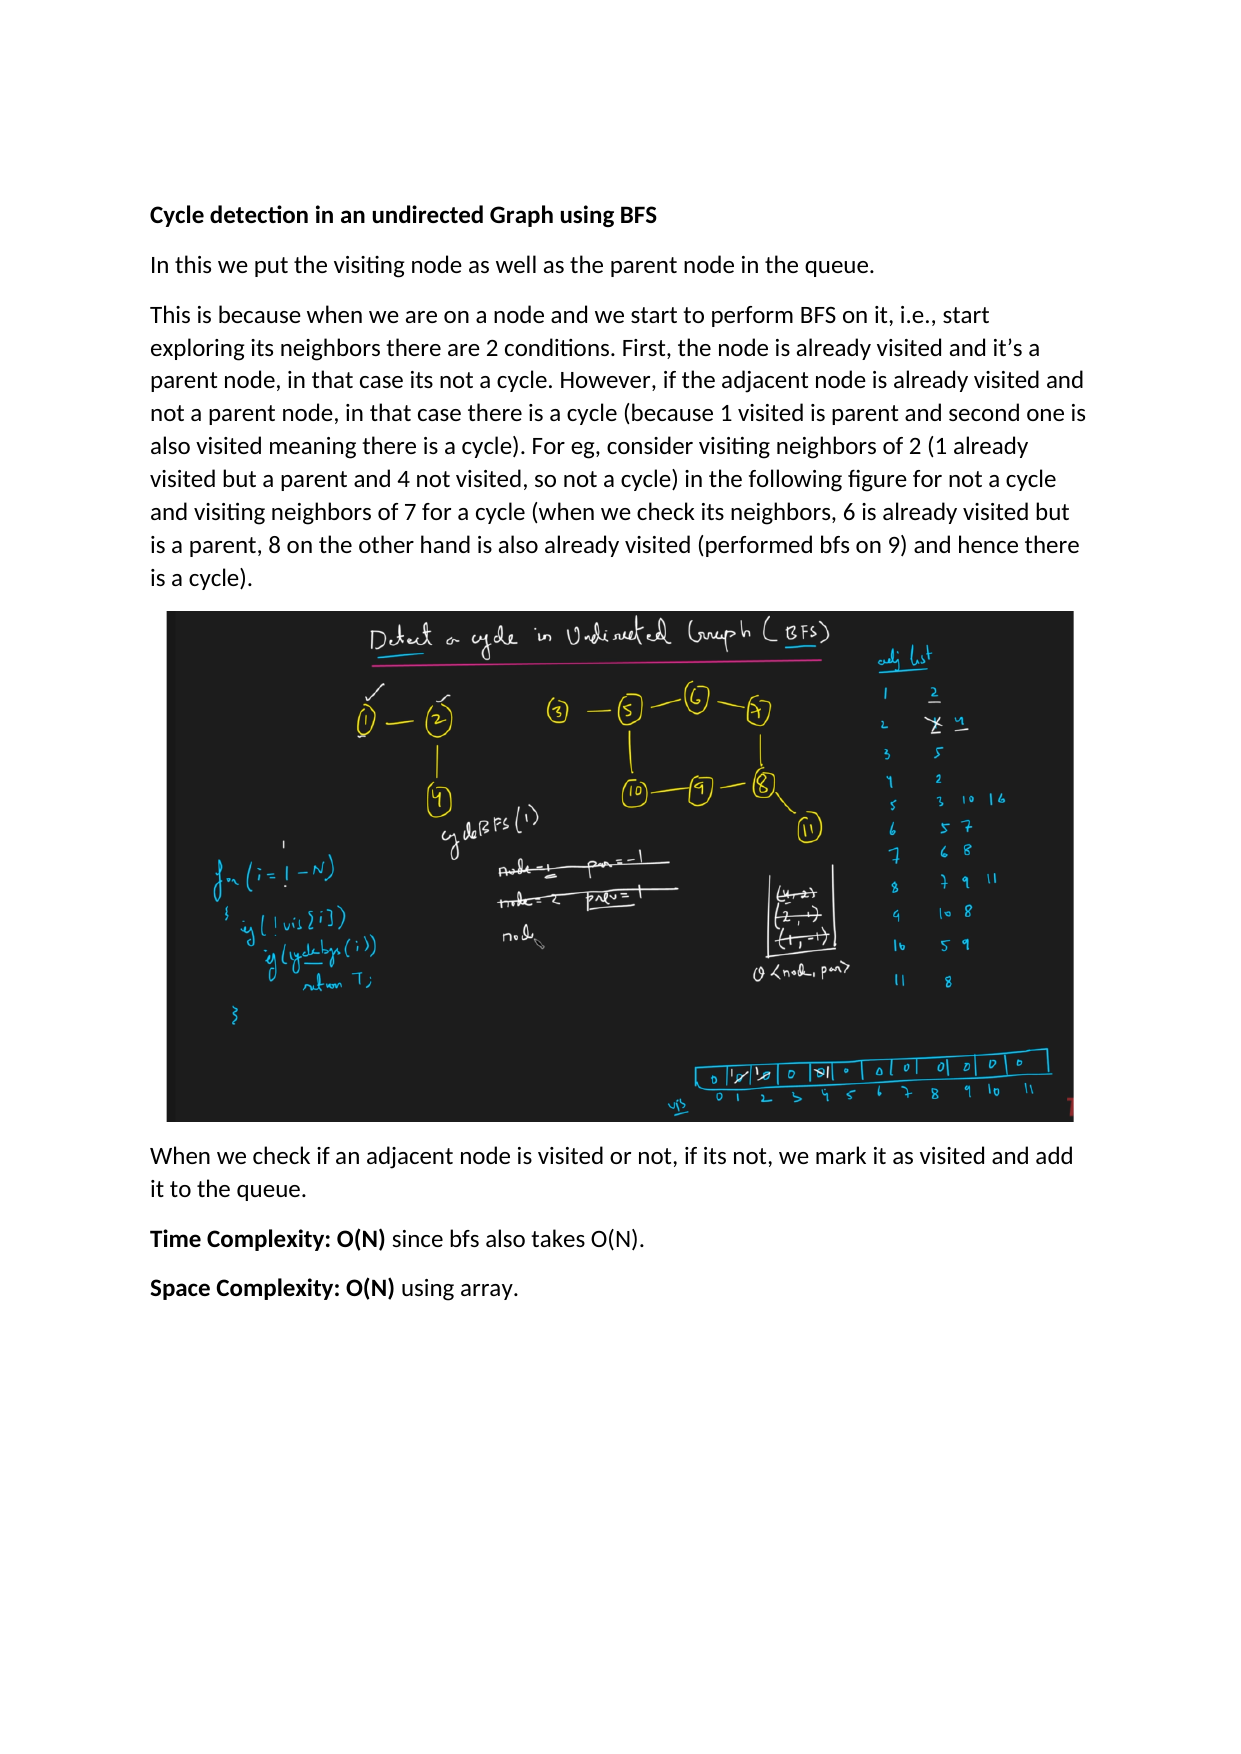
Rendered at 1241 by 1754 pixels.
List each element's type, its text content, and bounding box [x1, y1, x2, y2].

text Time Complexity: O(N) since bfs also takes O(N). [150, 1223, 1090, 1253]
text This is because when we are on a node and we start to perform BFS on it, i.e., start exploring its neighbors there are 2 conditions. First, the node is already visited and it’s a parent node, in that case its not a cycle. However, if the adjacent node is already visited and not a parent node, in that case there is a cycle (because 1 visited is parent and second one is also visited meaning there is a cycle). For eg, consider visiting neighbors of 2 (1 already visited but a parent and 4 not visited, so not a cycle) in the following figure for not a cycle and visiting neighbors of 7 for a cycle (when we check its neighbors, 6 is already visited but is a parent, 8 on the other hand is also already visited (performed bfs on 9) and hence there is a cycle). [150, 299, 1090, 593]
text In this we put the visiting node as well as the parent node in the queue. [150, 249, 1090, 280]
text Cycle detection in an undirected Graph using BFS [150, 199, 1090, 230]
picture [166, 611, 1074, 1122]
text Space Complexity: O(N) using array. [150, 1273, 1090, 1303]
text When we check if an adjacent node is visited or not, if its not, we mark it as visited and add it to the queue. [150, 1141, 1090, 1204]
